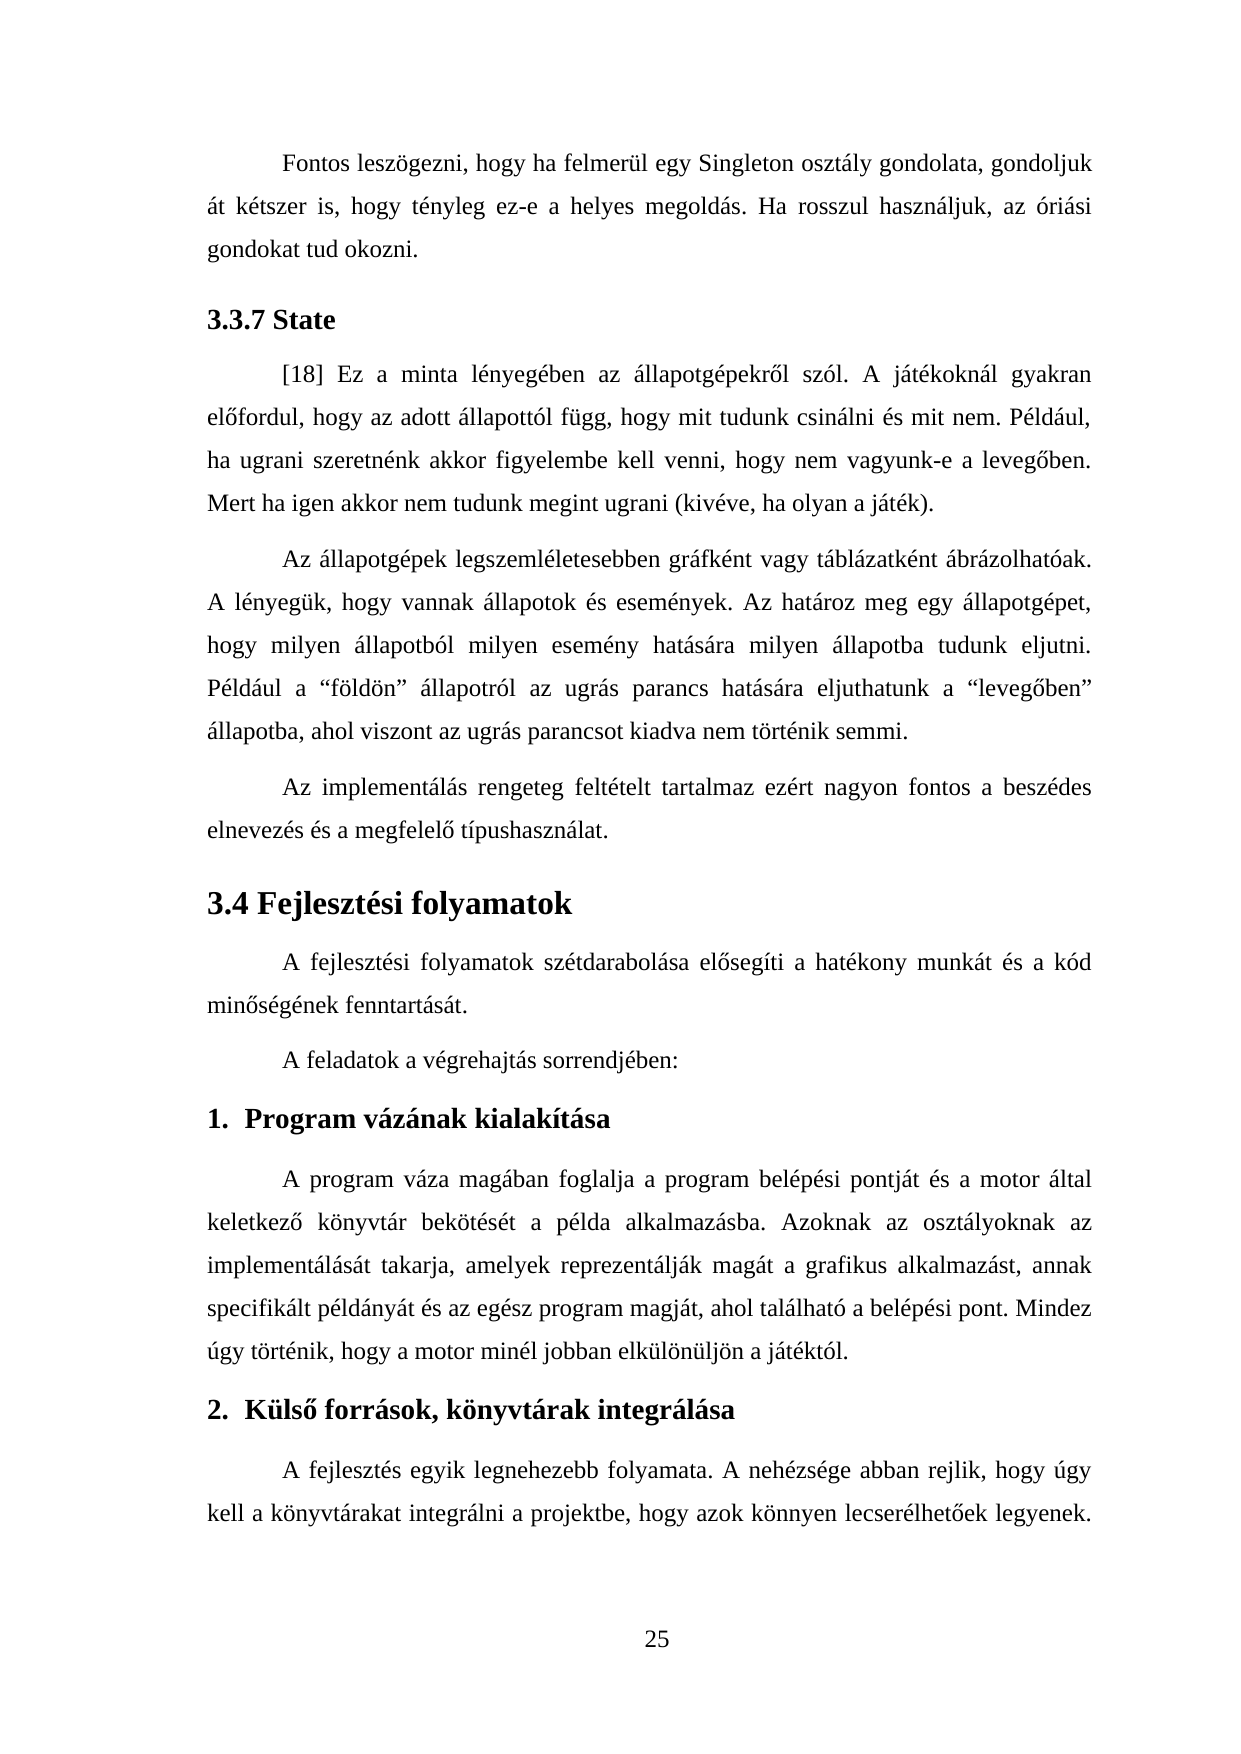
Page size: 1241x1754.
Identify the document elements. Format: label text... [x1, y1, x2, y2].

text Program vázának kialakítása [207, 1101, 1092, 1135]
text A program váza magában foglalja a program belépési pontját és a motor által keletkező könyvtár bekötését a példa alkalmazásba. Azoknak az osztályoknak az implementálását takarja, amelyek reprezentálják magát a grafikus alkalmazást, annak specifikált példányát és az egész program magját, ahol található a belépési pont. Mindez úgy történik, hogy a motor minél jobban elkülönüljön a játéktól. [207, 1164, 1092, 1365]
text A fejlesztési folyamatok szétdarabolása elősegíti a hatékony munkát és a kód minőségének fenntartását. [207, 947, 1092, 1019]
text Külső források, könyvtárak integrálása [207, 1392, 1092, 1426]
text Fontos leszögezni, hogy ha felmerül egy Singleton osztály gondolata, gondoljuk át kétszer is, hogy tényleg ez-e a helyes megoldás. Ha rosszul használjuk, az óriási gondokat tud okozni. [207, 148, 1092, 263]
text Az implementálás rengeteg feltételt tartalmaz ezért nagyon fontos a beszédes elnevezés és a megfelelő típushasználat. [207, 772, 1092, 844]
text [207, 1455, 1092, 1527]
subtitle Fejlesztési folyamatok [207, 883, 1092, 921]
text Az állapotgépek legszemléletesebben gráfként vagy táblázatként ábrázolhatóak. A lényegük, hogy vannak állapotok és események. Az határoz meg egy állapotgépet, hogy milyen állapotból milyen esemény hatására milyen állapotba tudunk eljutni. Például a “földön” állapotról az ugrás parancs hatására eljuthatunk a “levegőben” állapotba, ahol viszont az ugrás parancsot kiadva nem történik semmi. [207, 544, 1092, 745]
subtitle State [207, 302, 1092, 336]
text [18] Ez a minta lényegében az állapotgépekről szól. A játékoknál gyakran előfordul, hogy az adott állapottól függ, hogy mit tudunk csinálni és mit nem. Például, ha ugrani szeretnénk akkor figyelembe kell venni, hogy nem vagyunk-e a levegőben. Mert ha igen akkor nem tudunk megint ugrani (kivéve, ha olyan a játék). [207, 359, 1092, 517]
text A feladatok a végrehajtás sorrendjében: [207, 1046, 1092, 1074]
